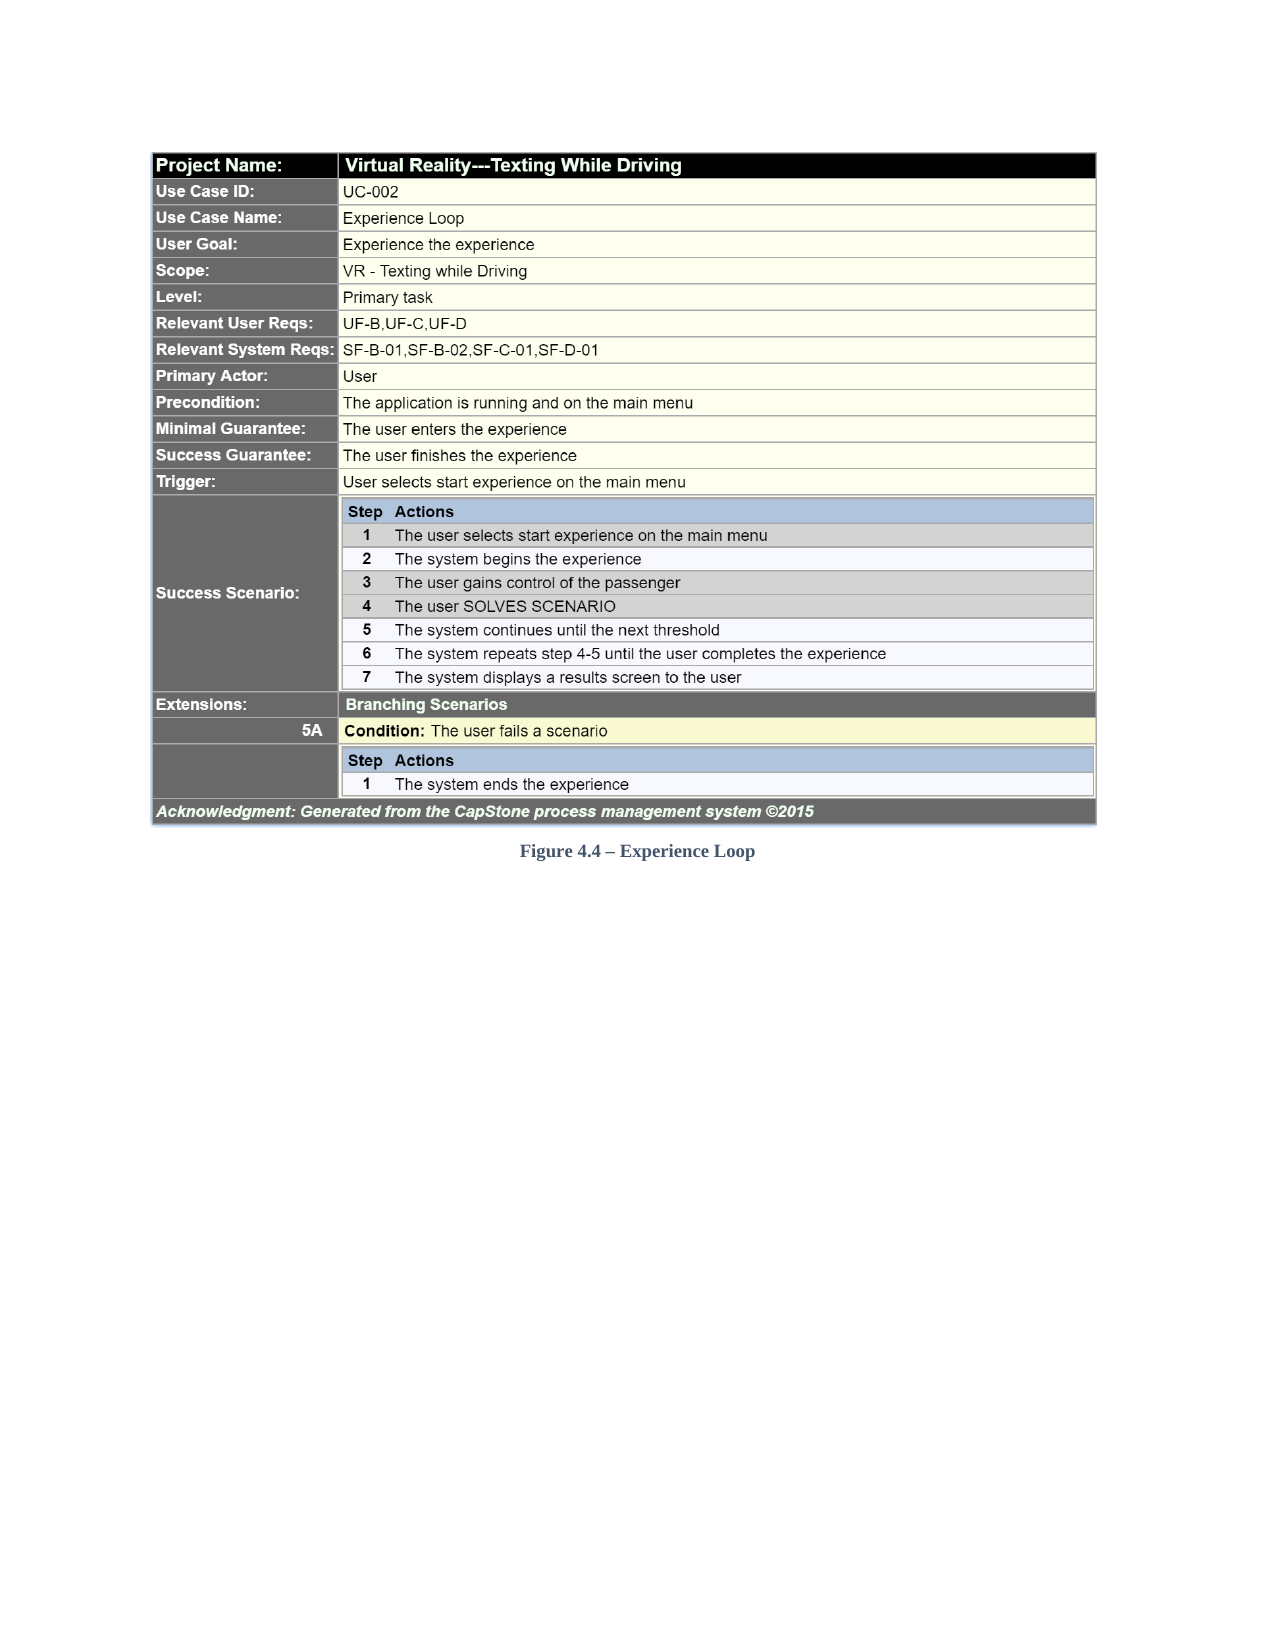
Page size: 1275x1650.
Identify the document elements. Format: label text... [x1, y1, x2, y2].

picture [150, 150, 1098, 828]
text Figure 4.4 – Experience Loop [150, 840, 1125, 861]
